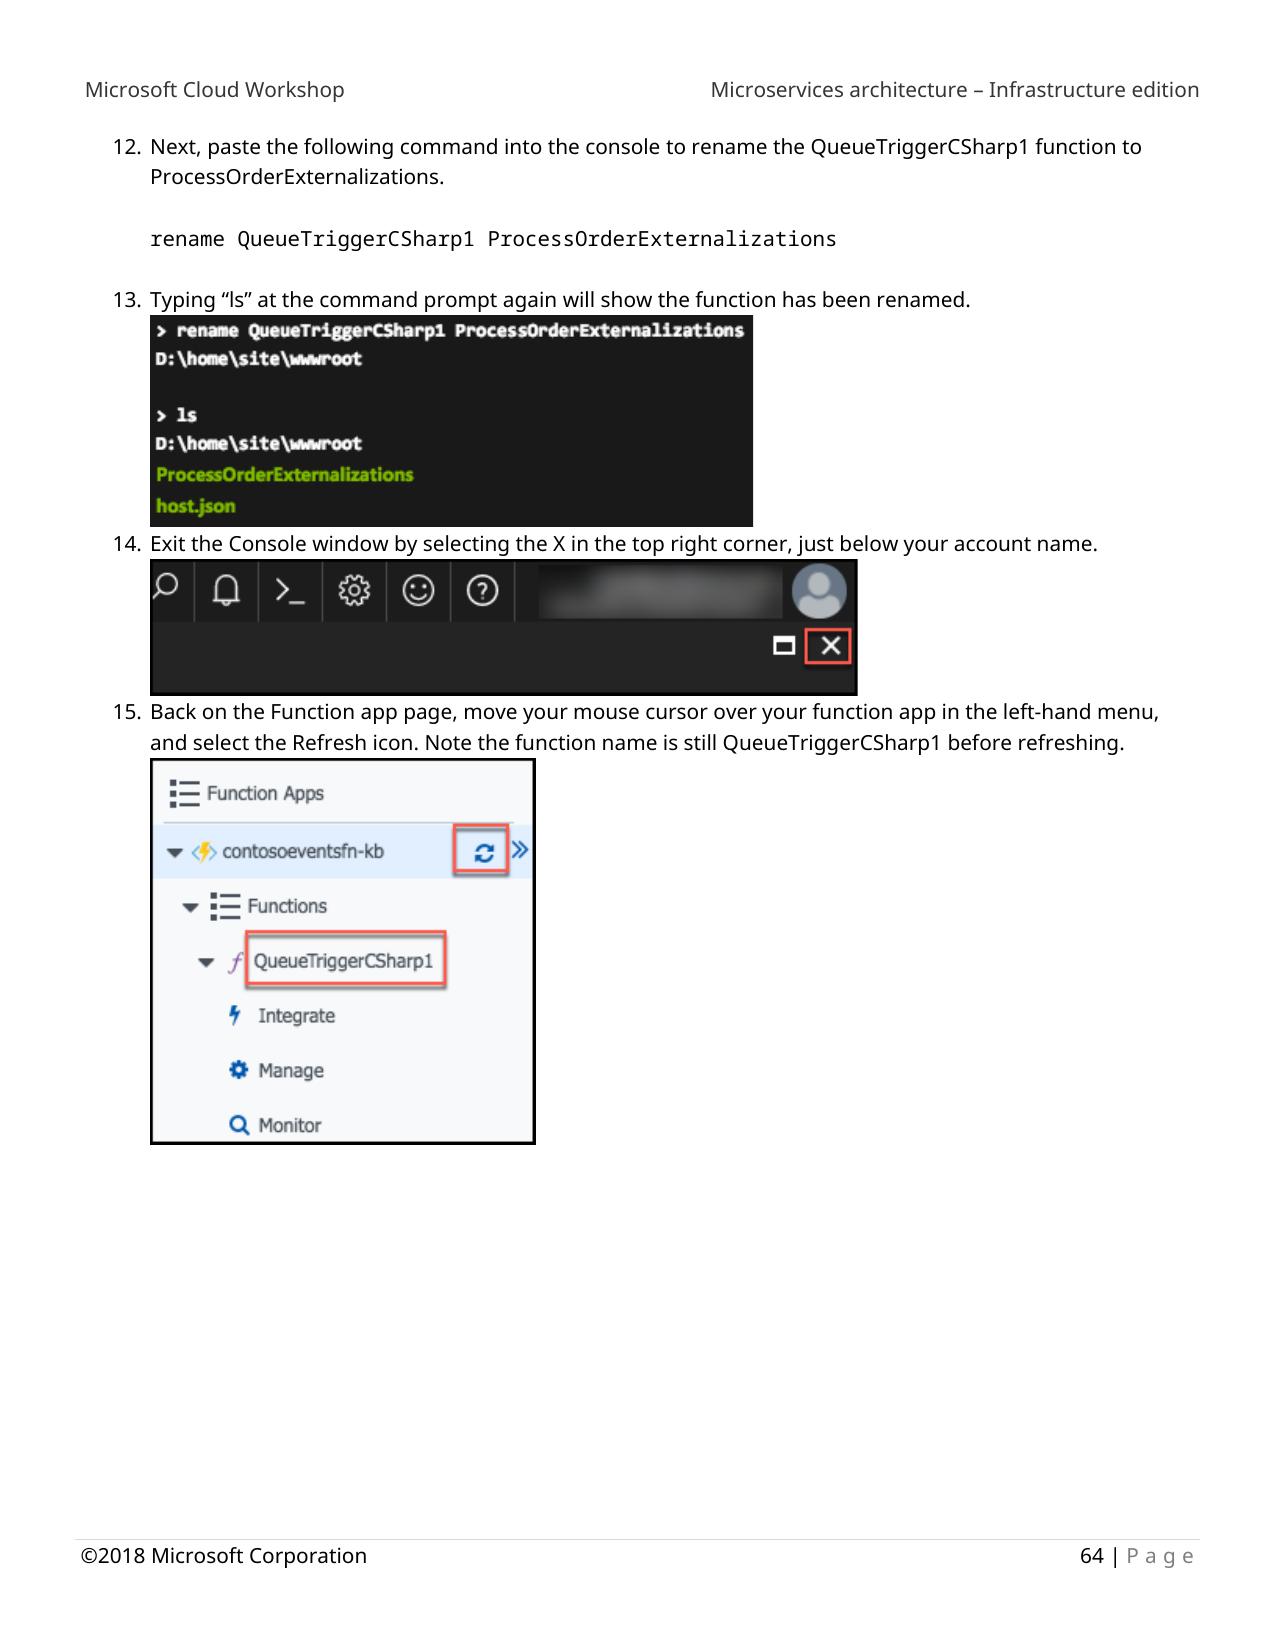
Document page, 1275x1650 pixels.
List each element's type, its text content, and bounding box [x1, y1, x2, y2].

picture [150, 559, 858, 696]
list Next, paste the following command into the console to rename the QueueTriggerCSharp1 function to ProcessOrderExternalizations. [112, 132, 1200, 191]
picture [150, 315, 754, 527]
picture [150, 758, 536, 1145]
list rename QueueTriggerCSharp1 ProcessOrderExternalizations [150, 224, 1200, 252]
